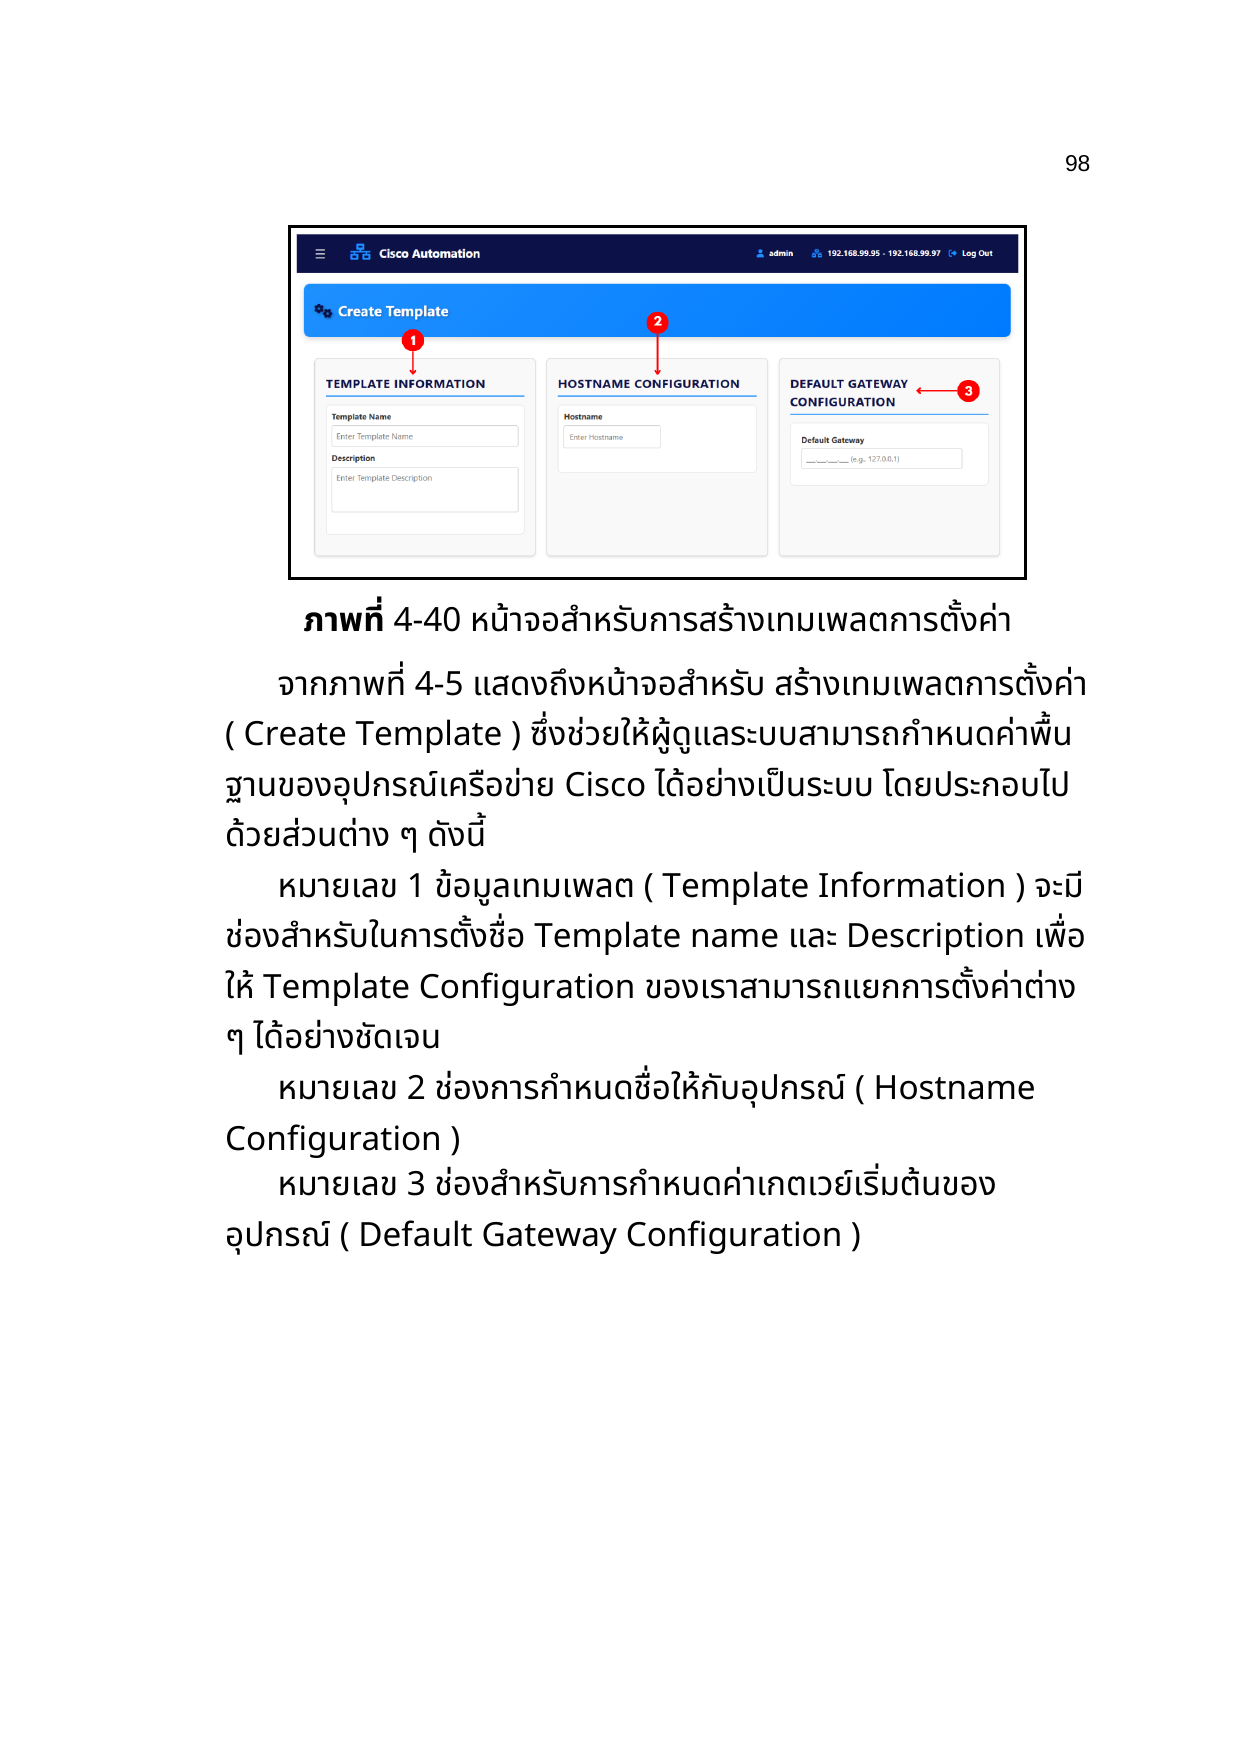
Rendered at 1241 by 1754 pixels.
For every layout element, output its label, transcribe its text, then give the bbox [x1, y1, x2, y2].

picture [291, 228, 1024, 577]
text จากภาพที่ 4-5 แสดงถึงหน้าจอสำหรับ สร้างเทมเพลตการตั้งค่า ( Create Template ) ซึ่งช่วยให้ผู้ดูแลระบบสามารถกำหนดค่าพื้นฐานของอุปกรณ์เครือข่าย Cisco ได้อย่างเป็นระบบ โดยประกอบไปด้วยส่วนต่าง ๆ ดังนี้ [225, 659, 1090, 862]
text หมายเลข 1 ข้อมูลเทมเพลต ( Template Information ) จะมีช่องสำหรับในการตั้งชื่อ Template name และ Description เพื่อให้ Template Configuration ของเราสามารถแยกการตั้งค่าต่าง ๆ ได้อย่างชัดเจน [225, 862, 1090, 1064]
text หมายเลข 2 ช่องการกำหนดชื่อให้กับอุปกรณ์ ( Hostname Configuration ) [225, 1064, 1090, 1160]
text หมายเลข 3 ช่องสำหรับการกำหนดค่าเกตเวย์เริ่มต้นของอุปกรณ์ ( Default Gateway Configuration ) [225, 1160, 1090, 1261]
